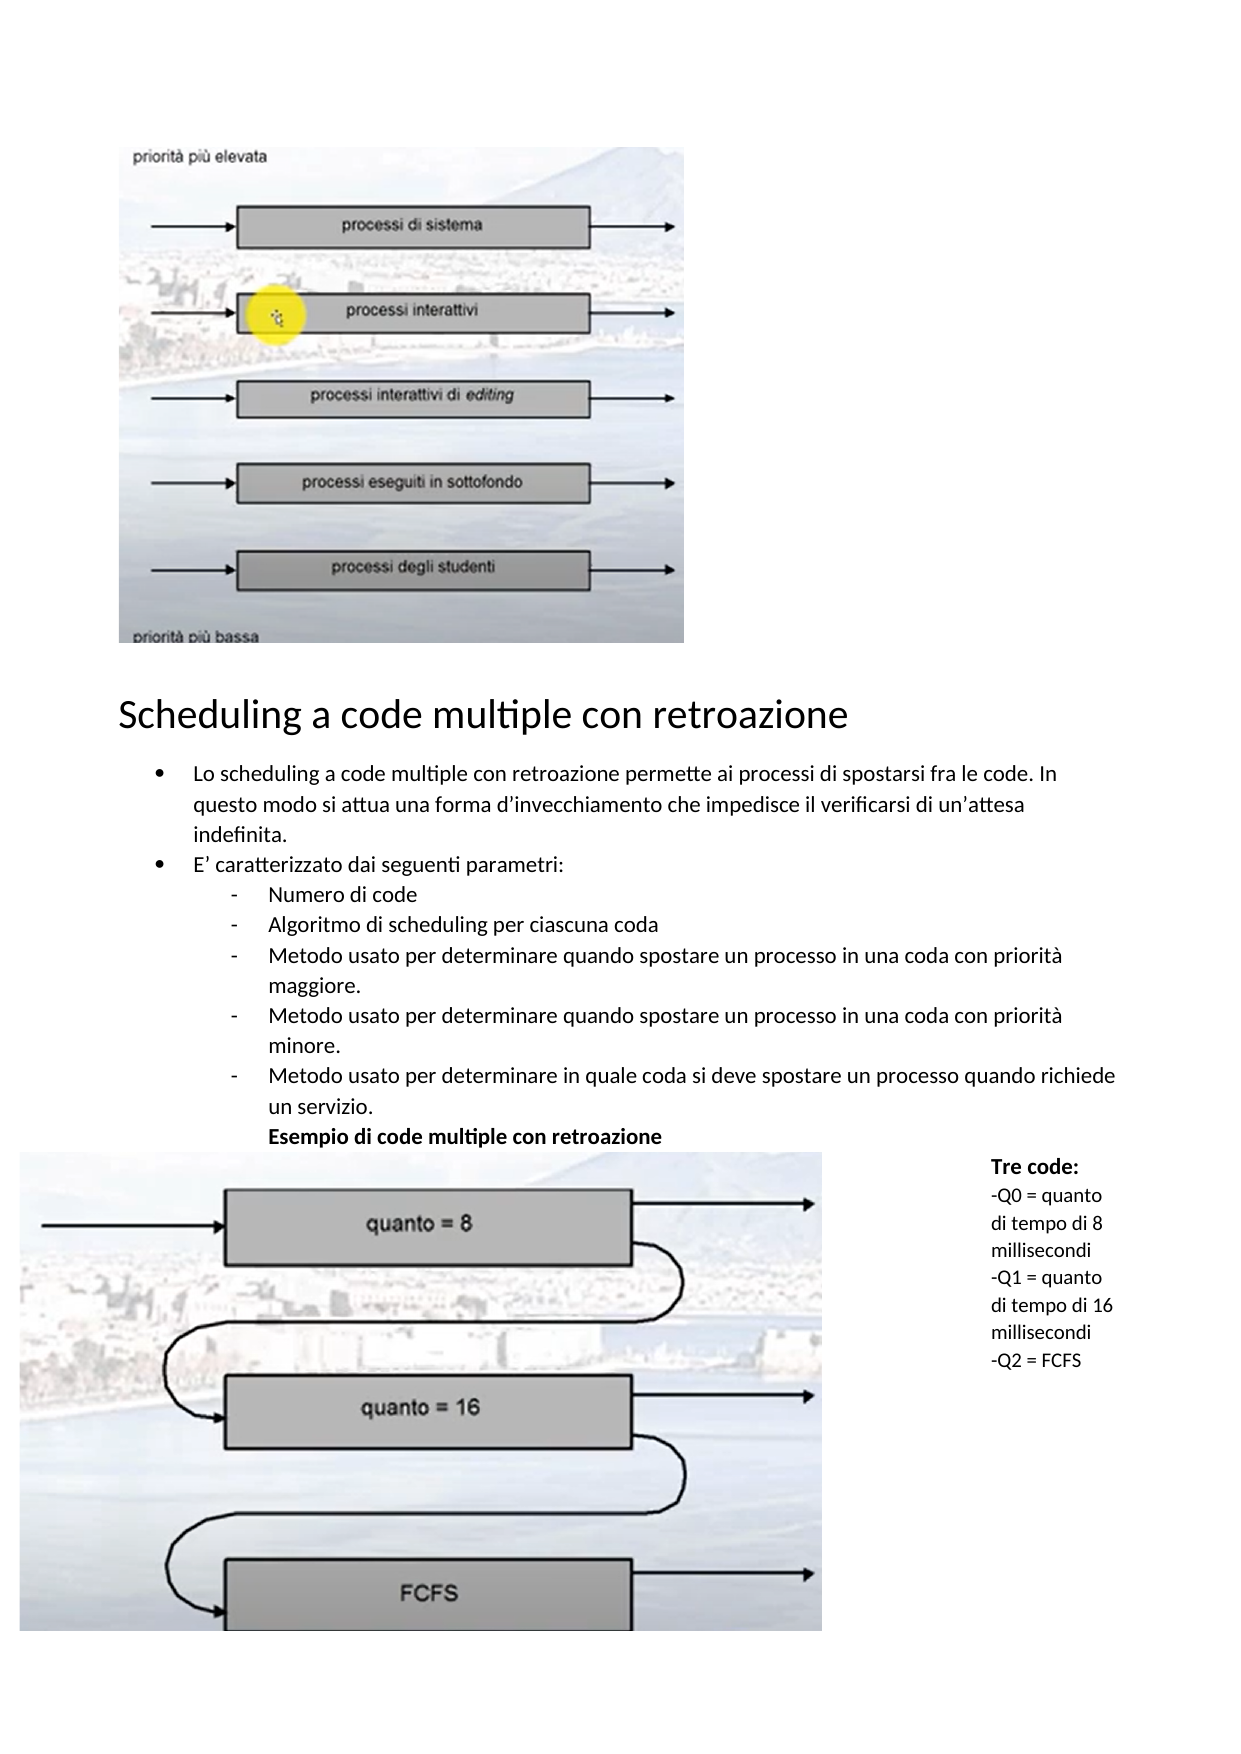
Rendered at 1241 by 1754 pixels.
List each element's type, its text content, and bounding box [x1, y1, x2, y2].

list Numero di code [231, 880, 1122, 908]
list Metodo usato per determinare in quale coda si deve spostare un processo quando richiede un servizio. [231, 1062, 1122, 1120]
picture [18, 1152, 822, 1630]
list Metodo usato per determinare quando spostare un processo in una coda con priorità maggiore. [231, 941, 1122, 999]
list -Q1 = quanto di tempo di 16 millisecondi [822, 1264, 1122, 1345]
list -Q0 = quanto di tempo di 8 millisecondi [822, 1182, 1122, 1263]
list Tre code: [822, 1152, 1122, 1180]
list Algoritmo di scheduling per ciascuna coda [231, 911, 1122, 938]
list Esempio di code multiple con retroazione [268, 1122, 1122, 1150]
picture [118, 147, 684, 641]
list Metodo usato per determinare quando spostare un processo in una coda con priorità minore. [231, 1001, 1122, 1059]
list Lo scheduling a code multiple con retroazione permette ai processi di spostarsi fra le code. In questo modo si attua una forma d’invecchiamento che impedisce il verificarsi di un’attesa indefinita. [156, 759, 1122, 848]
list -Q2 = FCFS [822, 1347, 1122, 1372]
text Scheduling a code multiple con retroazione [118, 688, 1122, 739]
list E’ caratterizzato dai seguenti parametri: [156, 850, 1122, 878]
